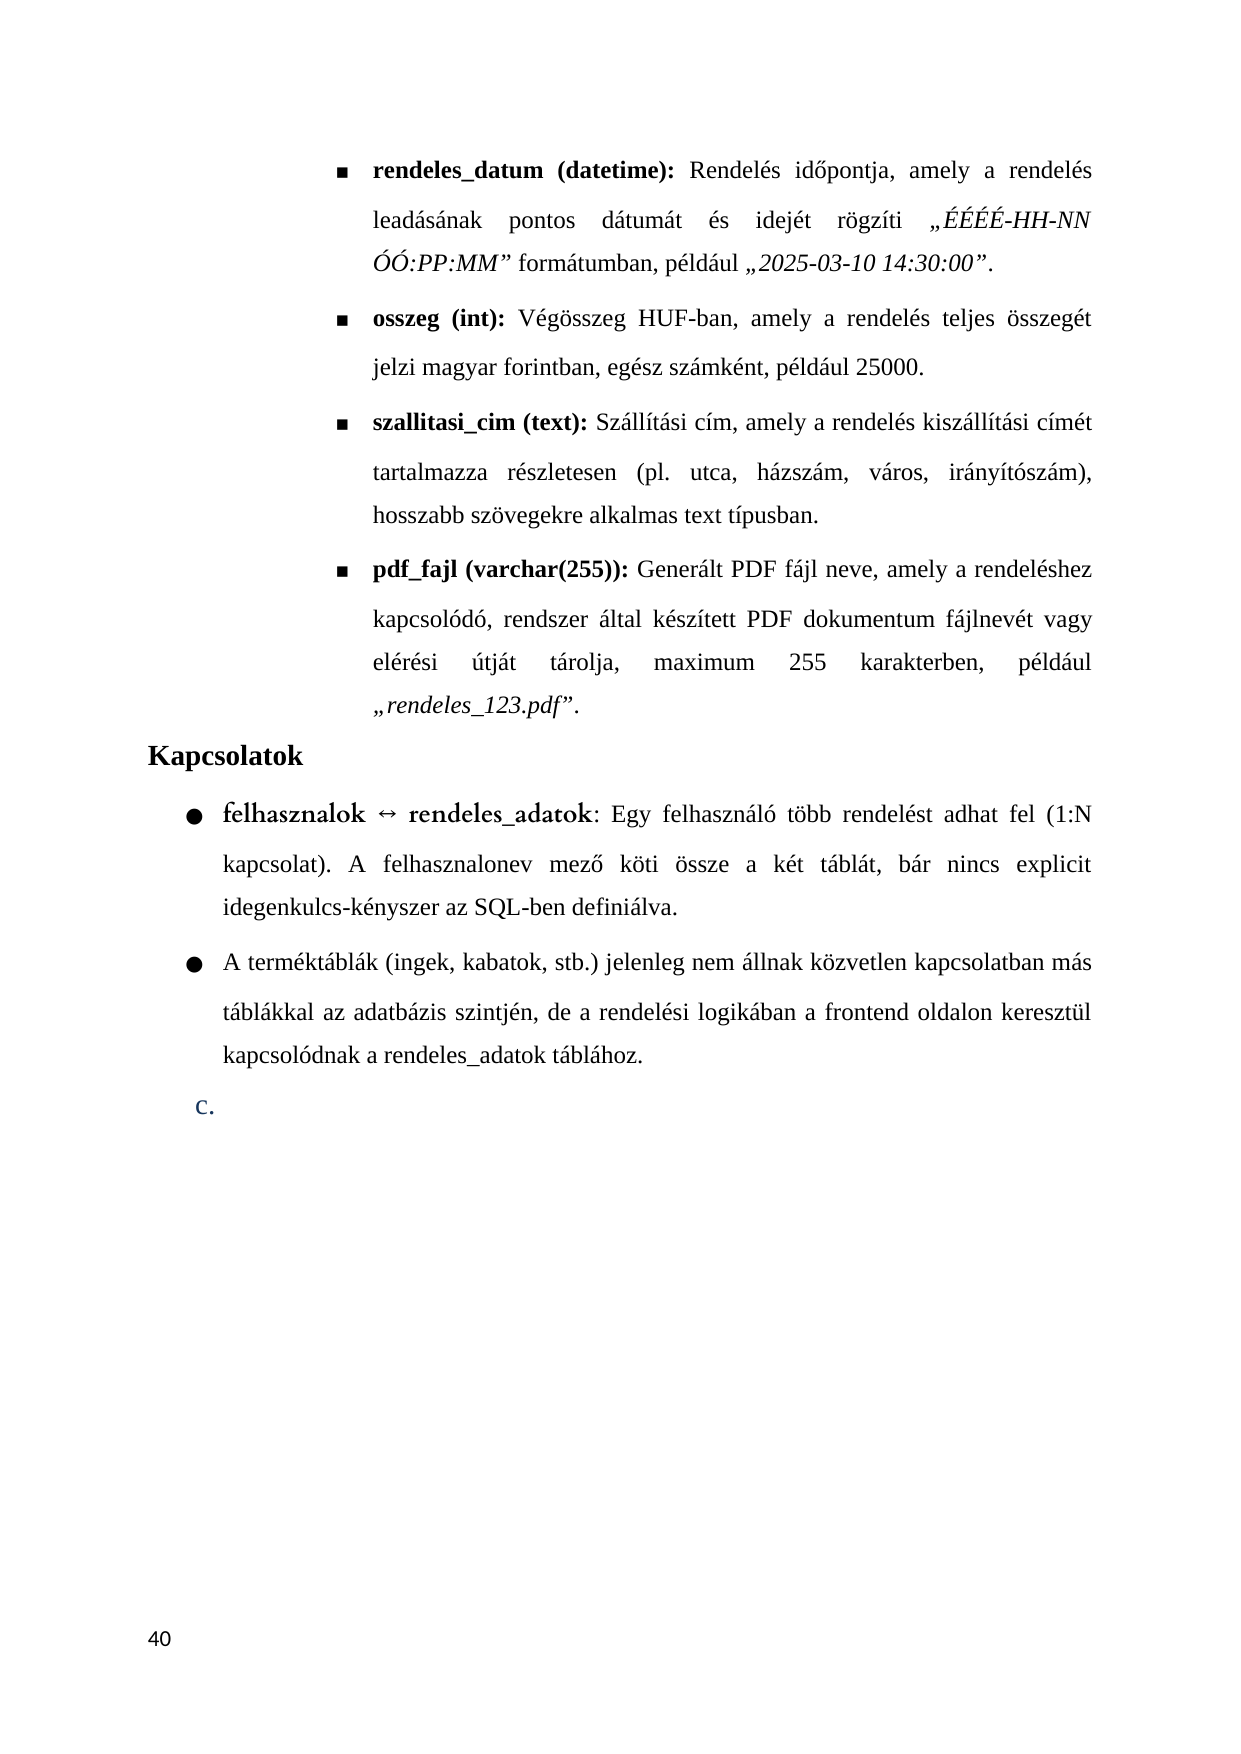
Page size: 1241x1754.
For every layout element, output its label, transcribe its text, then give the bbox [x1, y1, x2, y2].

list osszeg (int): Végösszeg HUF-ban, amely a rendelés teljes összegét jelzi magyar forintban, egész számként, például 25000. [335, 295, 1093, 381]
list rendeles_datum (datetime): Rendelés időpontja, amely a rendelés leadásának pontos dátumát és idejét rögzíti „ÉÉÉÉ-HH-NN ÓÓ:PP:MM” formátumban, például „2025-03-10 14:30:00”. [335, 148, 1093, 277]
list szallitasi_cim (text): Szállítási cím, amely a rendelés kiszállítási címét tartalmazza részletesen (pl. utca, házszám, város, irányítószám), hosszabb szövegekre alkalmas text típusban. [335, 399, 1093, 528]
text Kapcsolatok [148, 738, 1093, 771]
list pdf_fajl (varchar(255)): Generált PDF fájl neve, amely a rendeléshez kapcsolódó, rendszer által készített PDF dokumentum fájlnevét vagy elérési útját tárolja, maximum 255 karakterben, például „rendeles_123.pdf”. [335, 547, 1093, 719]
list : Egy felhasználó több rendelést adhat fel (1:N kapcsolat). A felhasznalonev mező köti össze a két táblát, bár nincs explicit idegenkulcs-kényszer az SQL-ben definiálva. [185, 792, 1093, 921]
list A terméktáblák (ingek, kabatok, stb.) jelenleg nem állnak közvetlen kapcsolatban más táblákkal az adatbázis szintjén, de a rendelési logikában a frontend oldalon keresztül kapcsolódnak a rendeles_adatok táblához. [185, 939, 1093, 1068]
